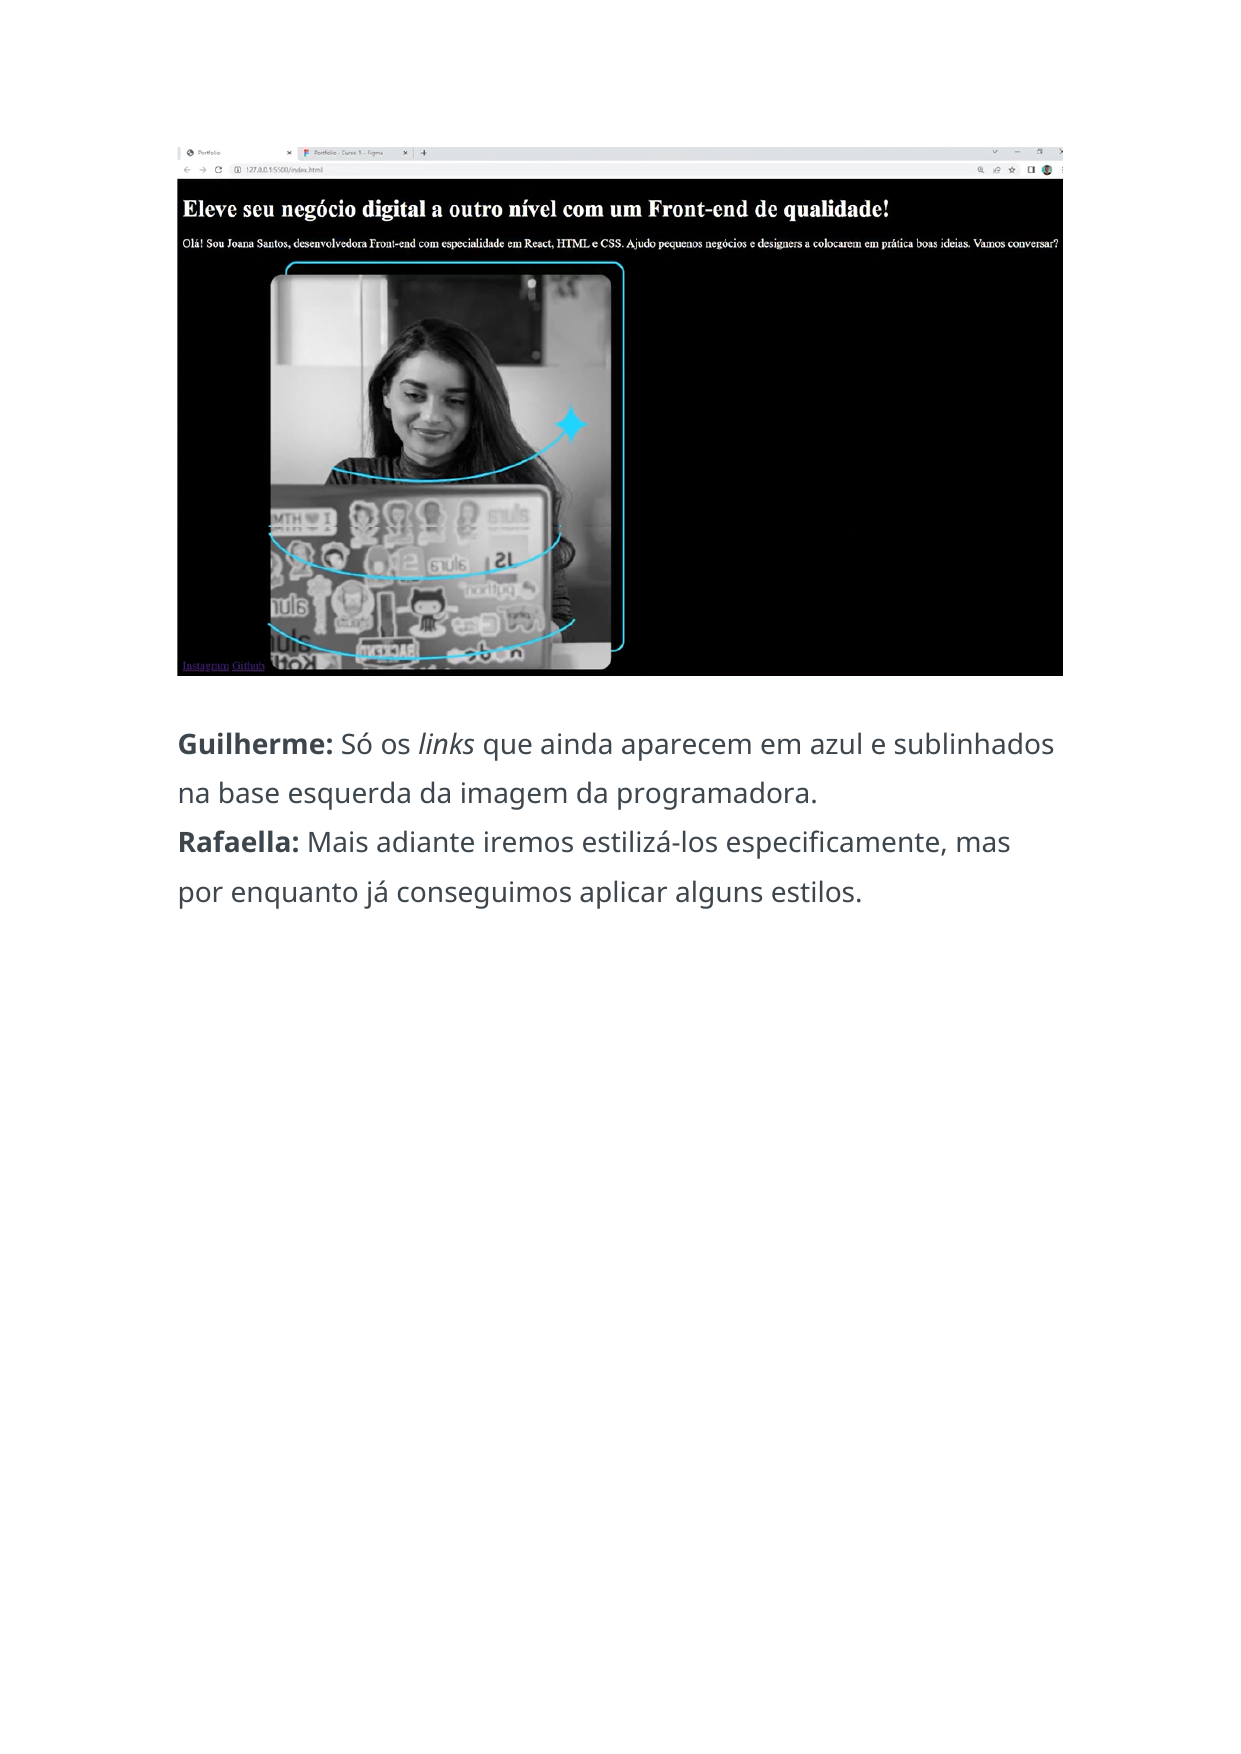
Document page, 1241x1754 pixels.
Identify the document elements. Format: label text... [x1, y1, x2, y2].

text Guilherme: Só os links que ainda aparecem em azul e sublinhados na base esquerda da imagem da programadora. [177, 713, 1063, 812]
text Rafaella: Mais adiante iremos estilizá-los especificamente, mas por enquanto já conseguimos aplicar alguns estilos. [177, 812, 1063, 910]
picture [177, 147, 1063, 676]
